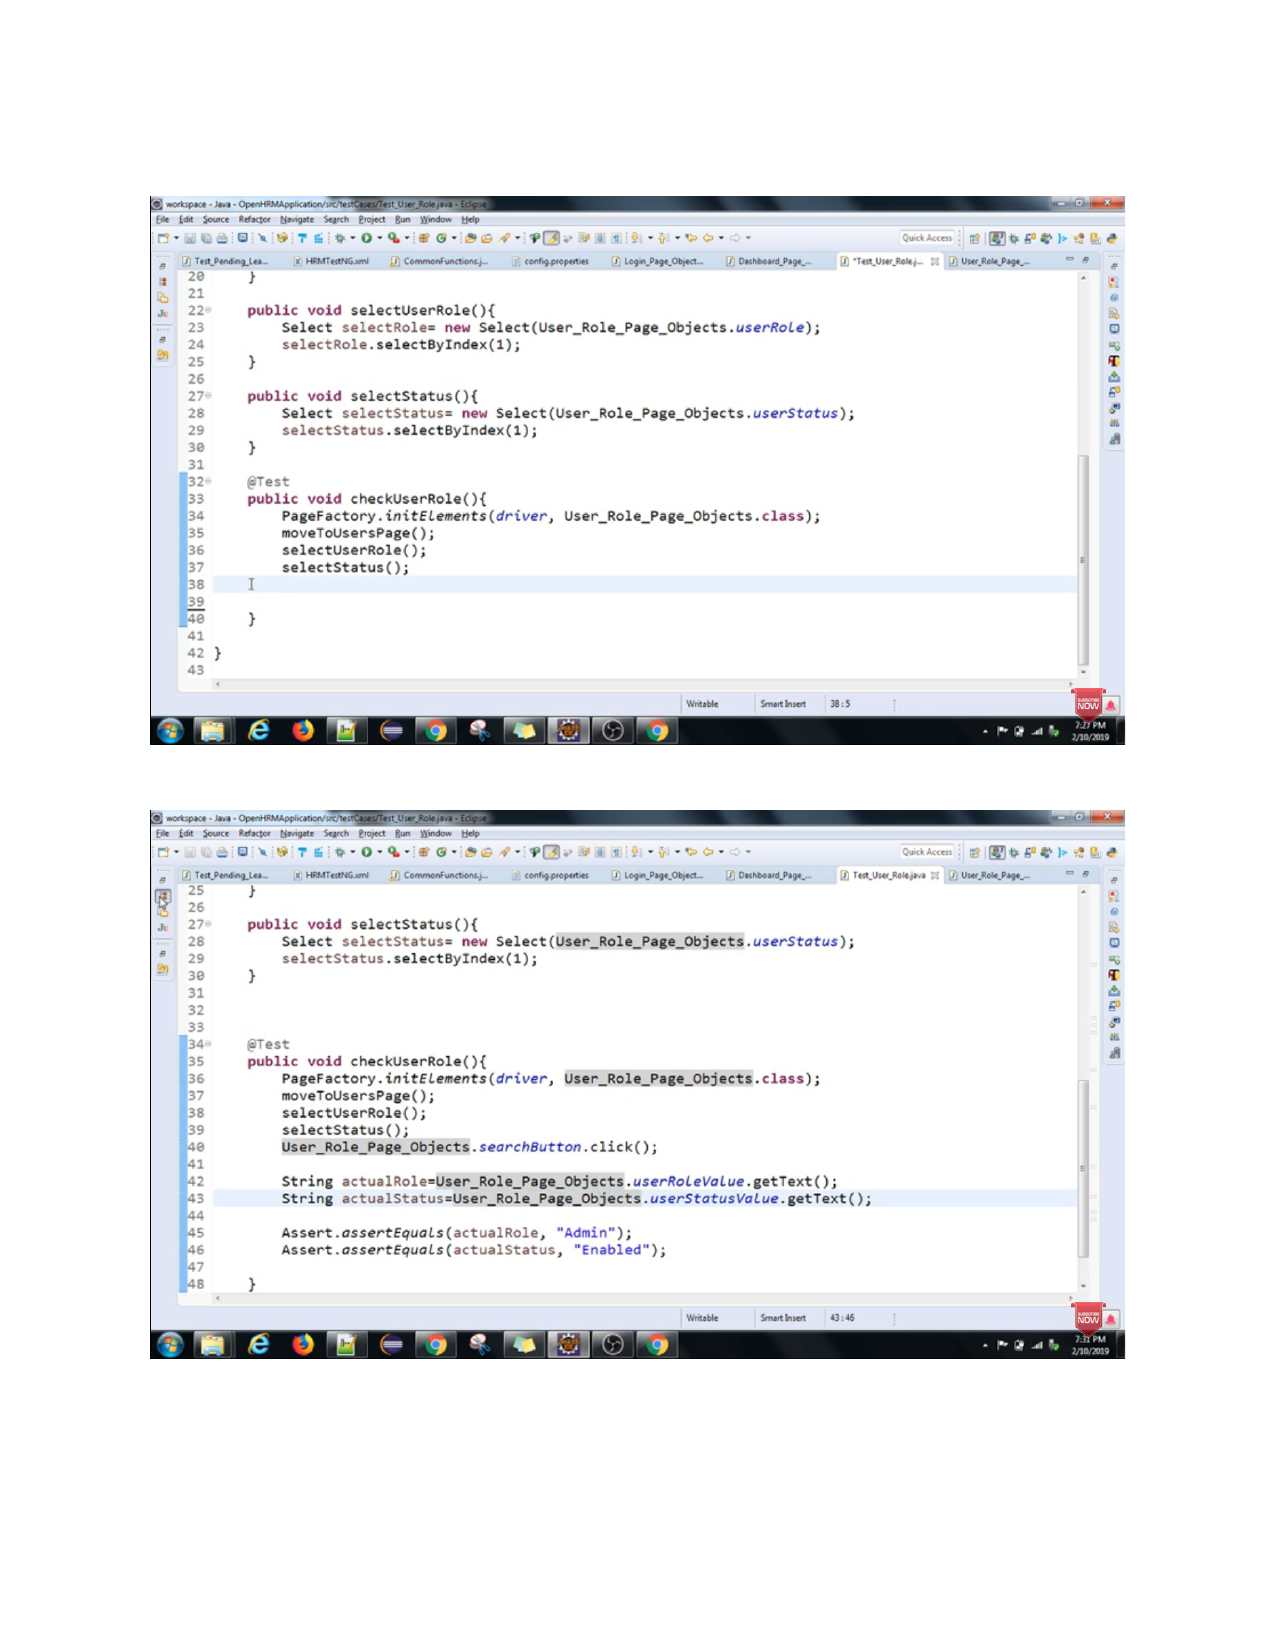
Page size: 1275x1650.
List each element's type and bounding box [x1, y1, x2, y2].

picture [150, 196, 1125, 745]
picture [150, 810, 1125, 1359]
